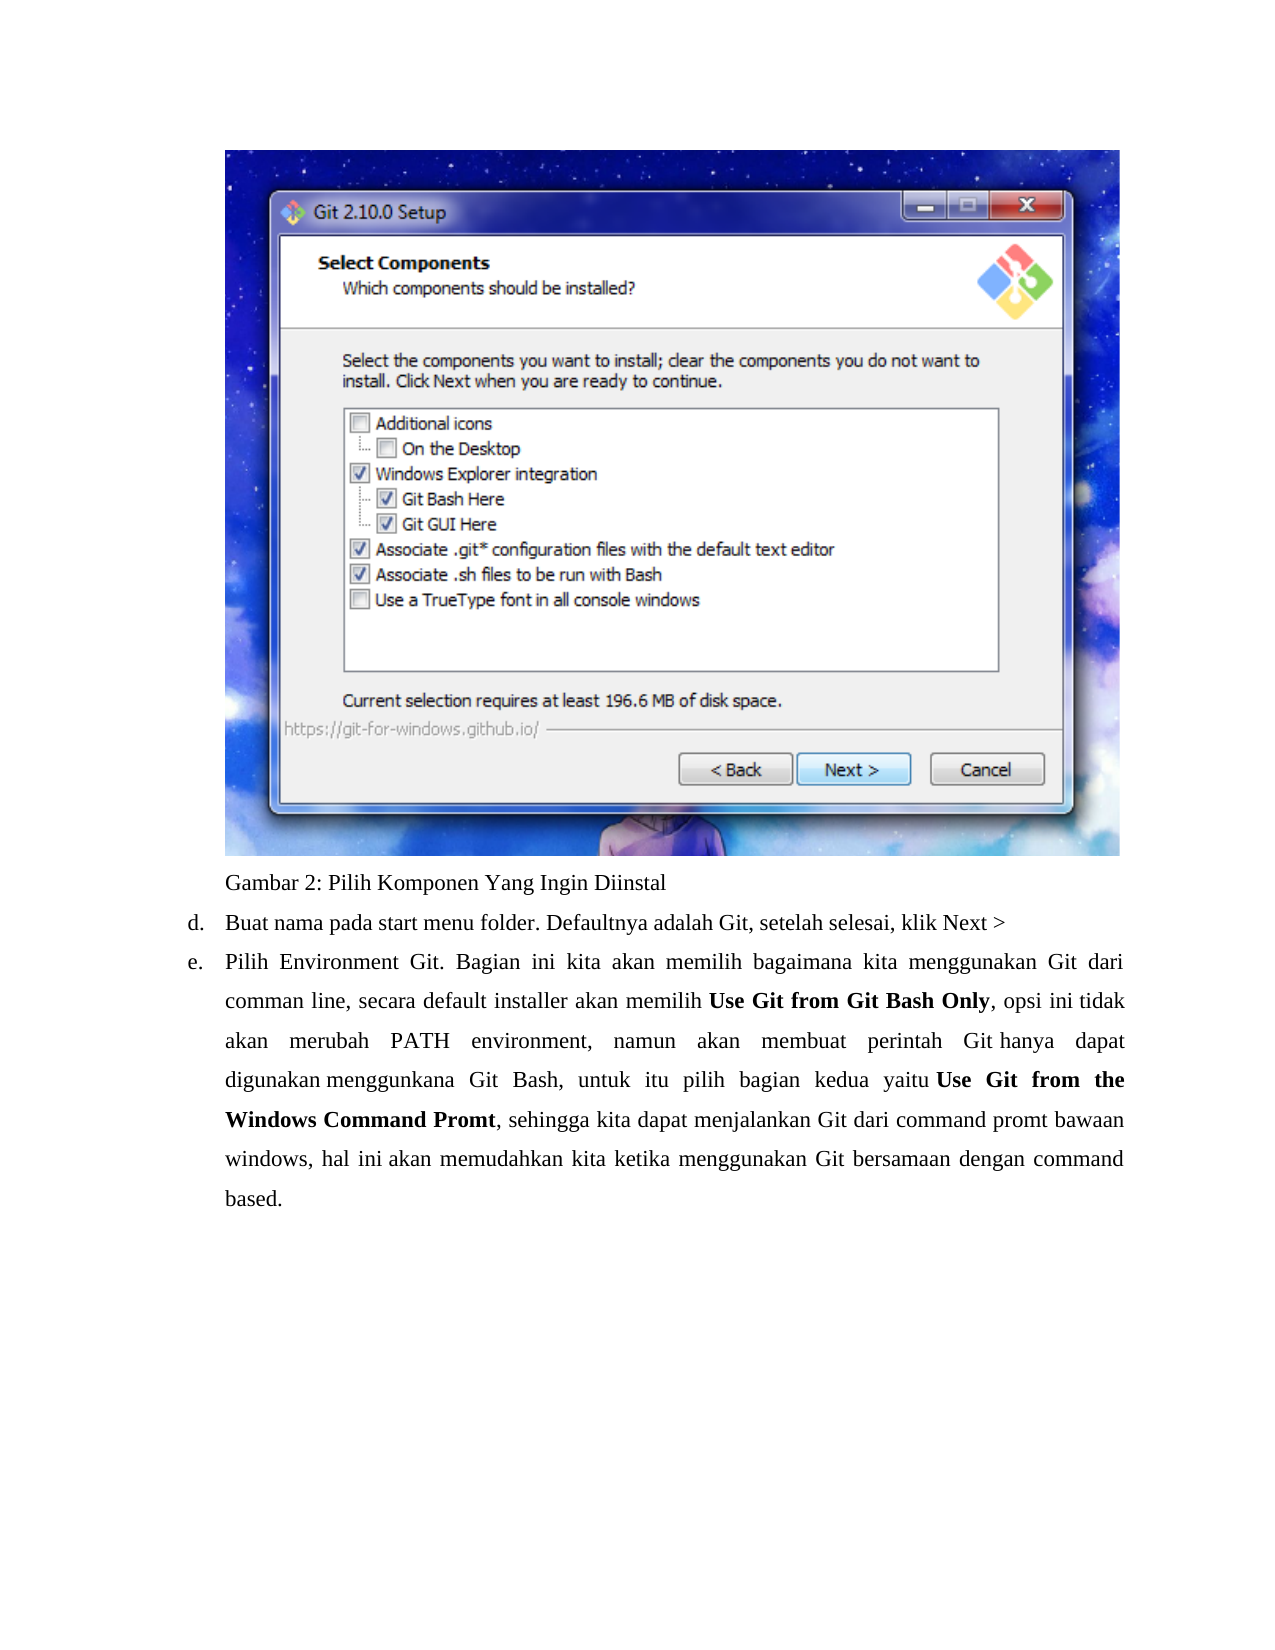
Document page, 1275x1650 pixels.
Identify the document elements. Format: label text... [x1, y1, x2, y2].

picture [225, 150, 1120, 856]
list Buat nama pada start menu folder. Defaultnya adalah Git, setelah selesai, klik Next > [187, 909, 1125, 935]
list Gambar 2: Pilih Komponen Yang Ingin Diinstal [225, 869, 1125, 896]
list Pilih Environment Git. Bagian ini kita akan memilih bagaimana kita menggunakan Git dari comman line, secara default installer akan memilih Use Git from Git Bash Only, opsi ini tidak akan merubah PATH environment, namun akan membuat perintah Git hanya dapat digunakan menggunkana Git Bash, untuk itu pilih bagian kedua yaitu Use Git from the Windows Command Promt, sehingga kita dapat menjalankan Git dari command promt bawaan windows, hal ini akan memudahkan kita ketika menggunakan Git bersamaan dengan command based. [187, 948, 1125, 1211]
